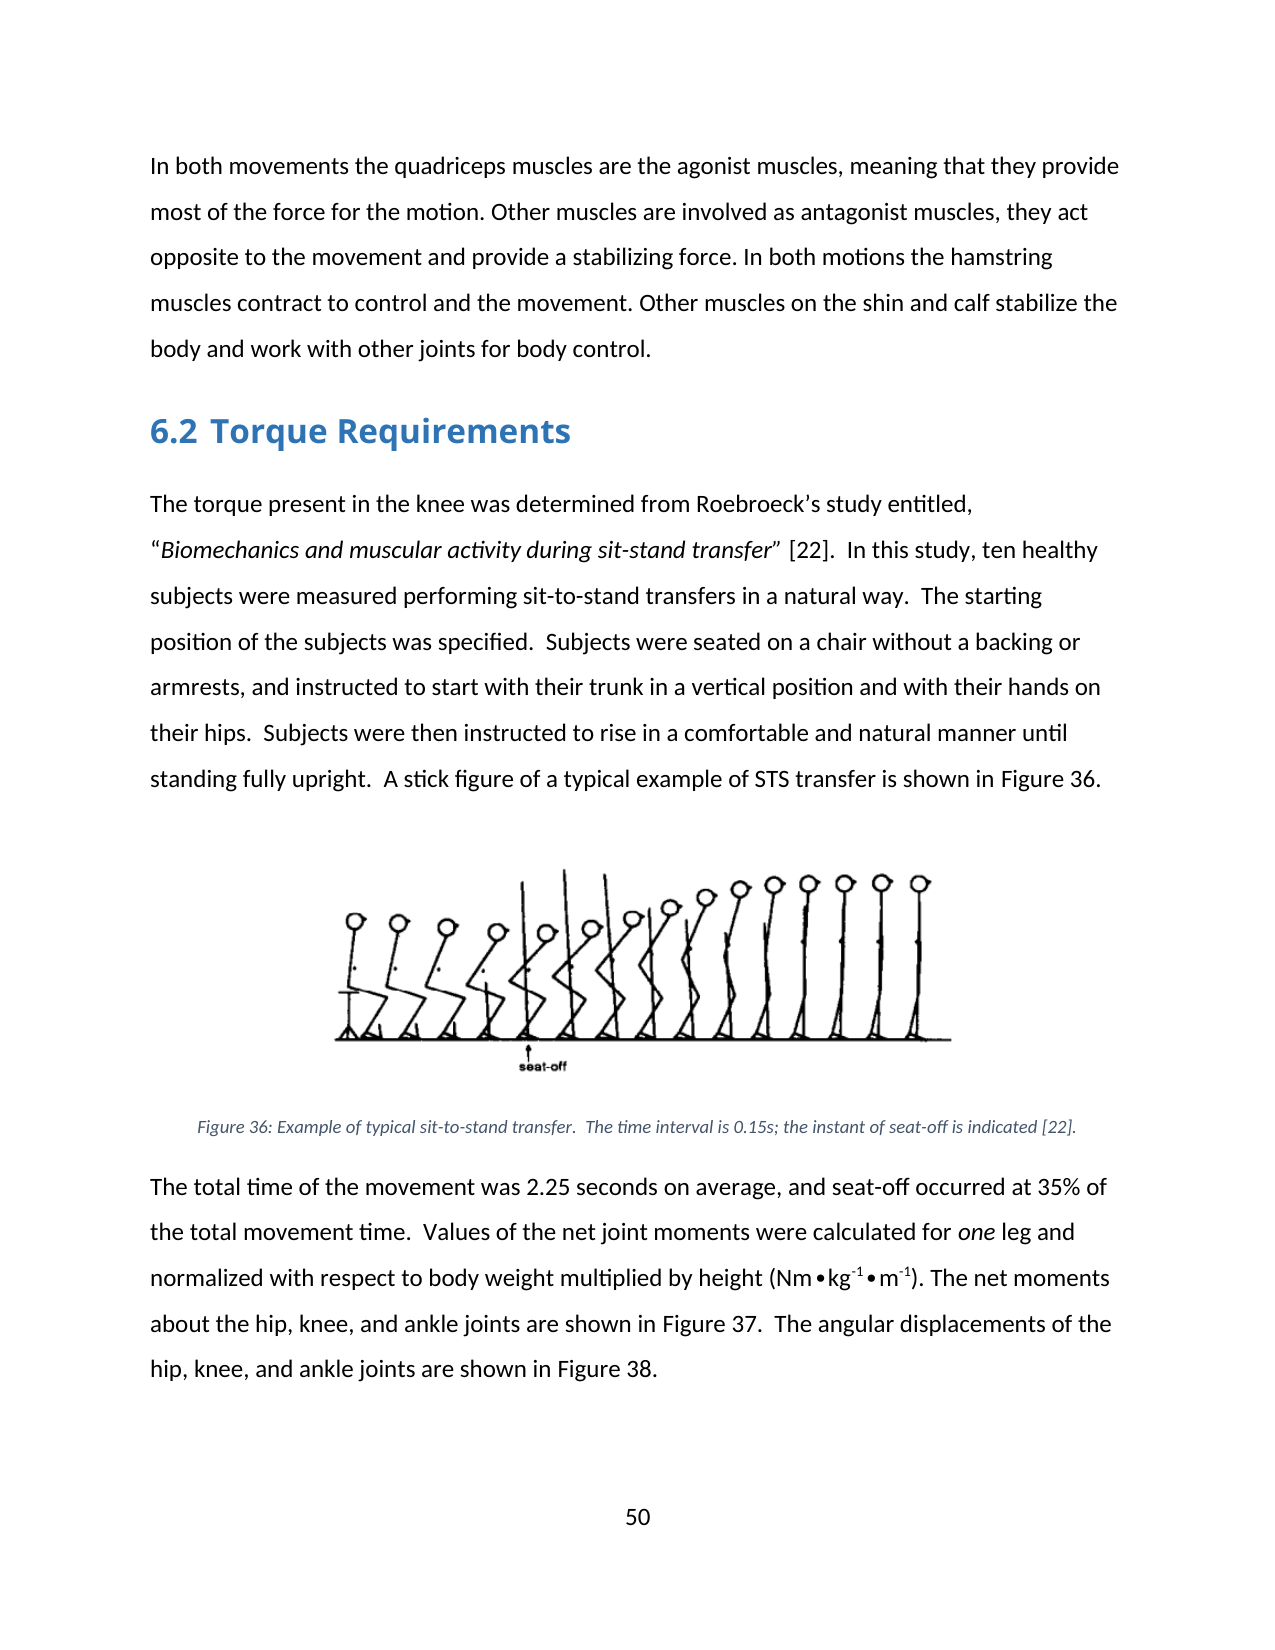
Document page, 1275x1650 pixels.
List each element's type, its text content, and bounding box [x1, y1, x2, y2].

text The torque present in the knee was determined from Roebroeck’s study entitled, “Biomechanics and muscular activity during sit-stand transfer” [22]. In this study, ten healthy subjects were measured performing sit-to-stand transfers in a natural way. The starting position of the subjects was specified. Subjects were seated on a chair without a backing or armrests, and instructed to start with their trunk in a vertical position and with their hands on their hips. Subjects were then instructed to rise in a comfortable and natural manner until standing fully upright. A stick figure of a typical example of STS transfer is shown in Figure 36. [150, 488, 1125, 793]
picture [323, 837, 952, 1088]
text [150, 150, 1125, 363]
subtitle Torque Requirements [150, 408, 1125, 453]
text The total time of the movement was 2.25 seconds on average, and seat-off occurred at 35% of the total movement time. Values of the net joint moments were calculated for one leg and normalized with respect to body weight multiplied by height (Nm∙kg-1∙m-1). The net moments about the hip, knee, and ankle joints are shown in Figure 37. The angular displacements of the hip, knee, and ankle joints are shown in Figure 38. [150, 1171, 1125, 1384]
